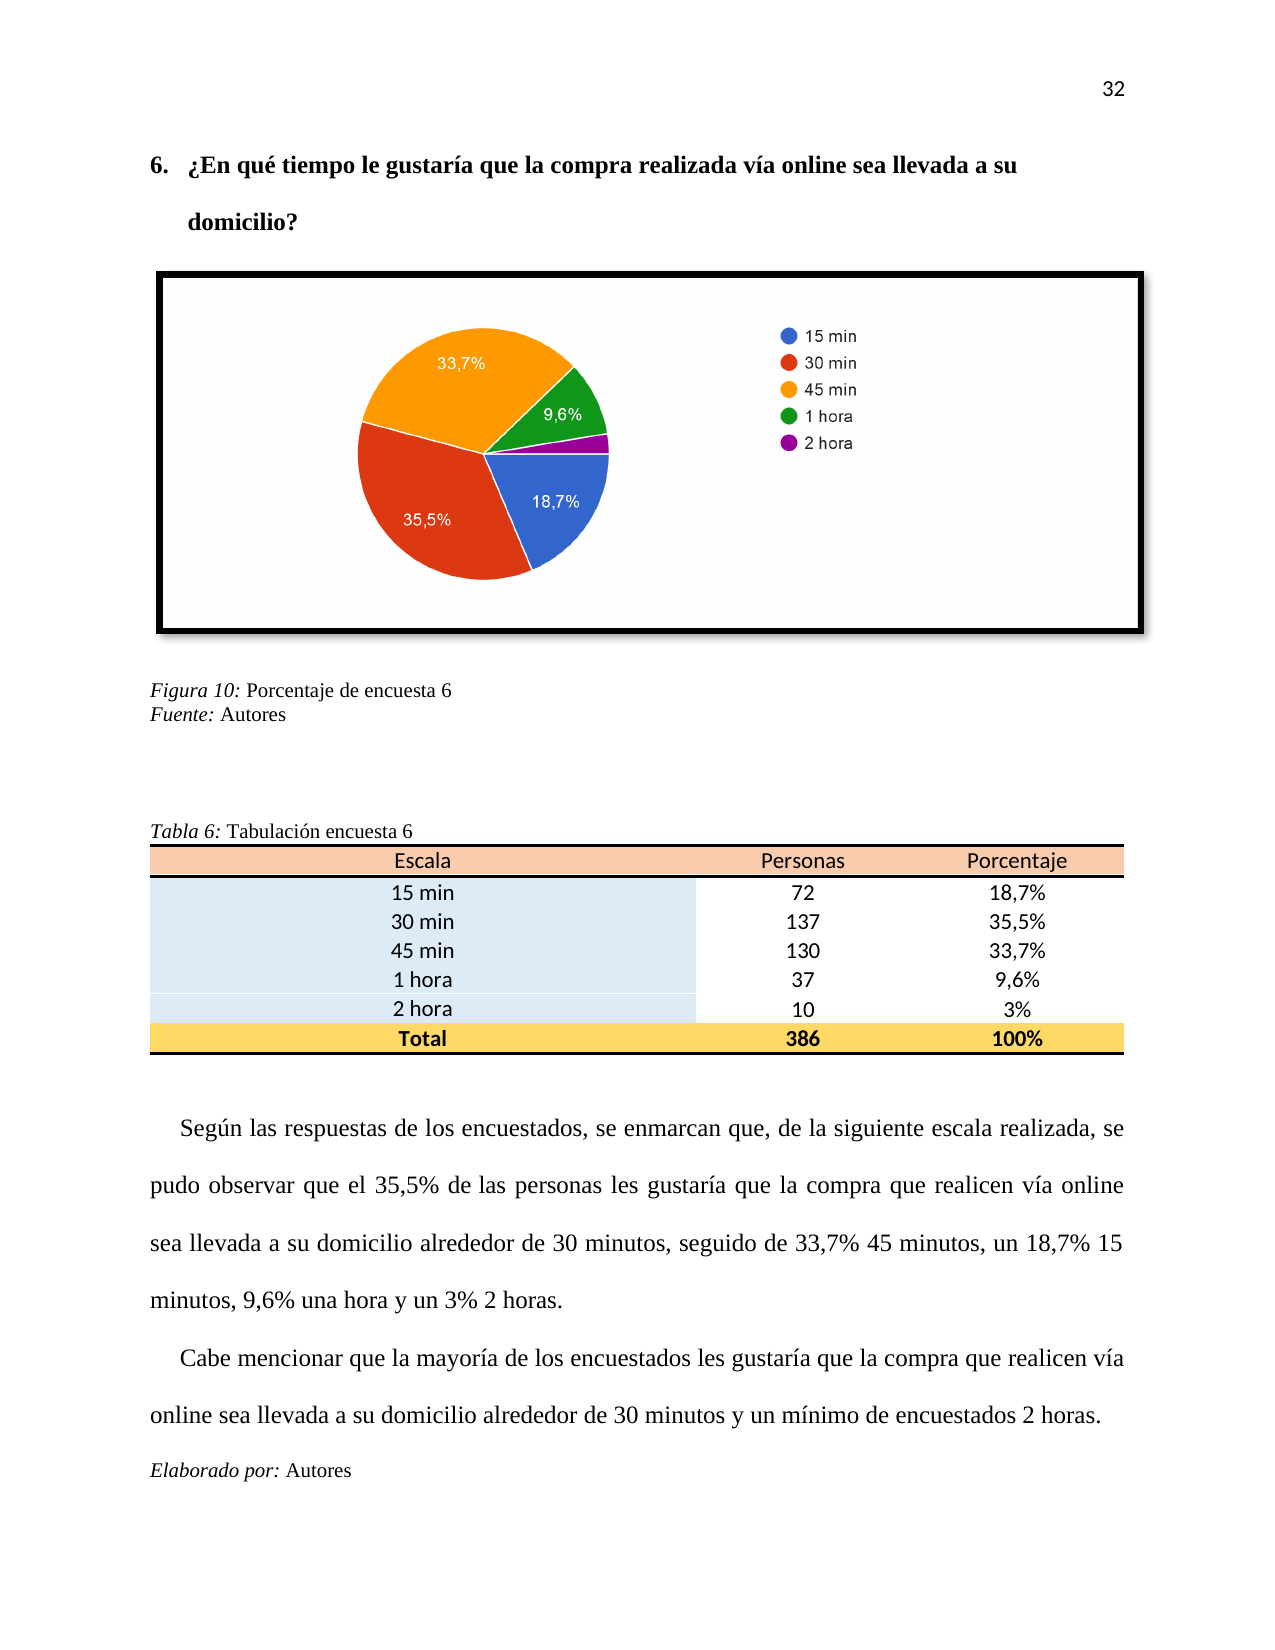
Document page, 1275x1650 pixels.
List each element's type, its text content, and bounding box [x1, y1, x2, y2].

table_cell 100% [910, 1023, 1124, 1052]
table_cell 18,7% [910, 878, 1124, 906]
table_cell 3% [910, 994, 1124, 1023]
table_cell 1 hora [150, 964, 696, 993]
text Figura 10: Porcentaje de encuesta 6 [150, 677, 1125, 702]
table_cell Total [150, 1023, 696, 1052]
table_header Personas [696, 847, 910, 874]
table_header Porcentaje [910, 847, 1124, 874]
table_cell 37 [696, 964, 910, 993]
table_cell 9,6% [910, 964, 1124, 993]
table_cell 2 hora [150, 994, 696, 1023]
table_cell 72 [696, 878, 910, 906]
text Elaborado por: Autores [150, 1458, 1125, 1482]
table_cell 45 min [150, 935, 696, 964]
table_cell 35,5% [910, 906, 1124, 935]
table_cell 33,7% [910, 935, 1124, 964]
list ¿En qué tiempo le gustaría que la compra realizada vía online sea llevada a su domicilio? [150, 150, 1125, 236]
table_cell 130 [696, 935, 910, 964]
picture [163, 278, 1138, 628]
table_cell 137 [696, 906, 910, 935]
table_cell 15 min [150, 878, 696, 906]
text Fuente: Autores [150, 702, 1125, 726]
text Tabla 6: Tabulación encuesta 6 [150, 819, 1125, 843]
table_cell 386 [696, 1023, 910, 1052]
text Cabe mencionar que la mayoría de los encuestados les gustaría que la compra que realicen vía online sea llevada a su domicilio alrededor de 30 minutos y un mínimo de encuestados 2 horas. [150, 1343, 1125, 1429]
table_cell 10 [696, 994, 910, 1023]
table_cell 30 min [150, 906, 696, 935]
text Según las respuestas de los encuestados, se enmarcan que, de la siguiente escala realizada, se pudo observar que el 35,5% de las personas les gustaría que la compra que realicen vía online sea llevada a su domicilio alrededor de 30 minutos, seguido de 33,7% 45 minutos, un 18,7% 15 minutos, 9,6% una hora y un 3% 2 horas. [150, 1113, 1125, 1314]
table_header Escala [150, 847, 696, 874]
